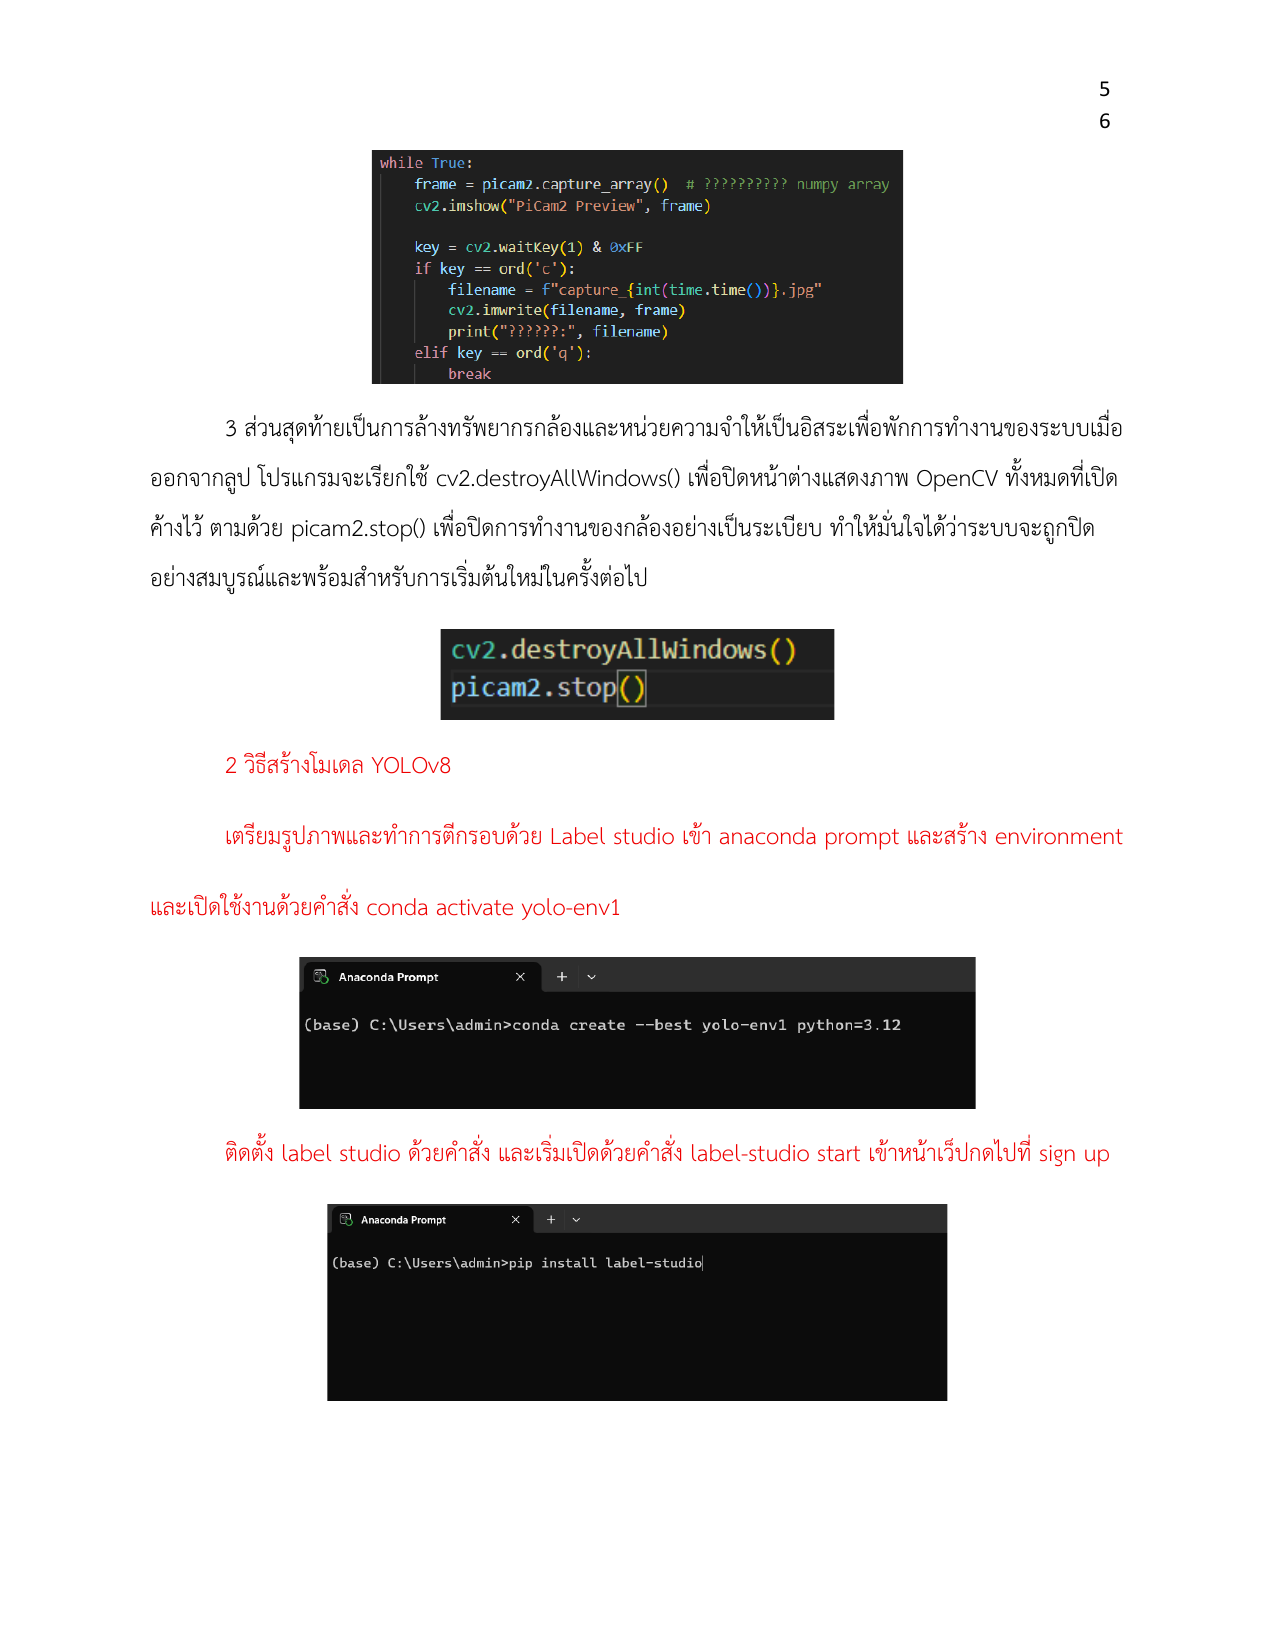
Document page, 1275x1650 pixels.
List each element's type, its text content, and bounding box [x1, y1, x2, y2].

text 2 วิธีสร้างโมเดล YOLOv8 [150, 745, 1125, 789]
picture [371, 150, 904, 384]
picture [327, 1204, 948, 1401]
picture [299, 957, 976, 1109]
picture [440, 629, 835, 720]
text เตรียมรูปภาพและทำการตีกรอบด้วย Label studio เข้า anaconda prompt และสร้าง environment [150, 816, 1125, 859]
text 3 ส่วนสุดท้ายเป็นการล้างทรัพยากรกล้องและหน่วยความจำให้เป็นอิสระเพื่อพักการทำงานของระบบเมื่อออกจากลูป โปรแกรมจะเรียกใช้ cv2.destroyAllWindows() เพื่อปิดหน้าต่างแสดงภาพ OpenCV ทั้งหมดที่เปิดค้างไว้ ตามด้วย picam2.stop() เพื่อปิดการทำงานของกล้องอย่างเป็นระเบียบ ทำให้มั่นใจได้ว่าระบบจะถูกปิดอย่างสมบูรณ์และพร้อมสำหรับการเริ่มต้นใหม่ในครั้งต่อไป [150, 408, 1125, 602]
text และเปิดใช้งานด้วยคำสั่ง conda activate yolo-env1 [150, 887, 1125, 931]
text ติดตั้ง label studio ด้วยคำสั่ง และเริ่มเปิดด้วยคำสั่ง label-studio start เข้าหน้าเว็ปกดไปที่ sign up [150, 1133, 1125, 1177]
